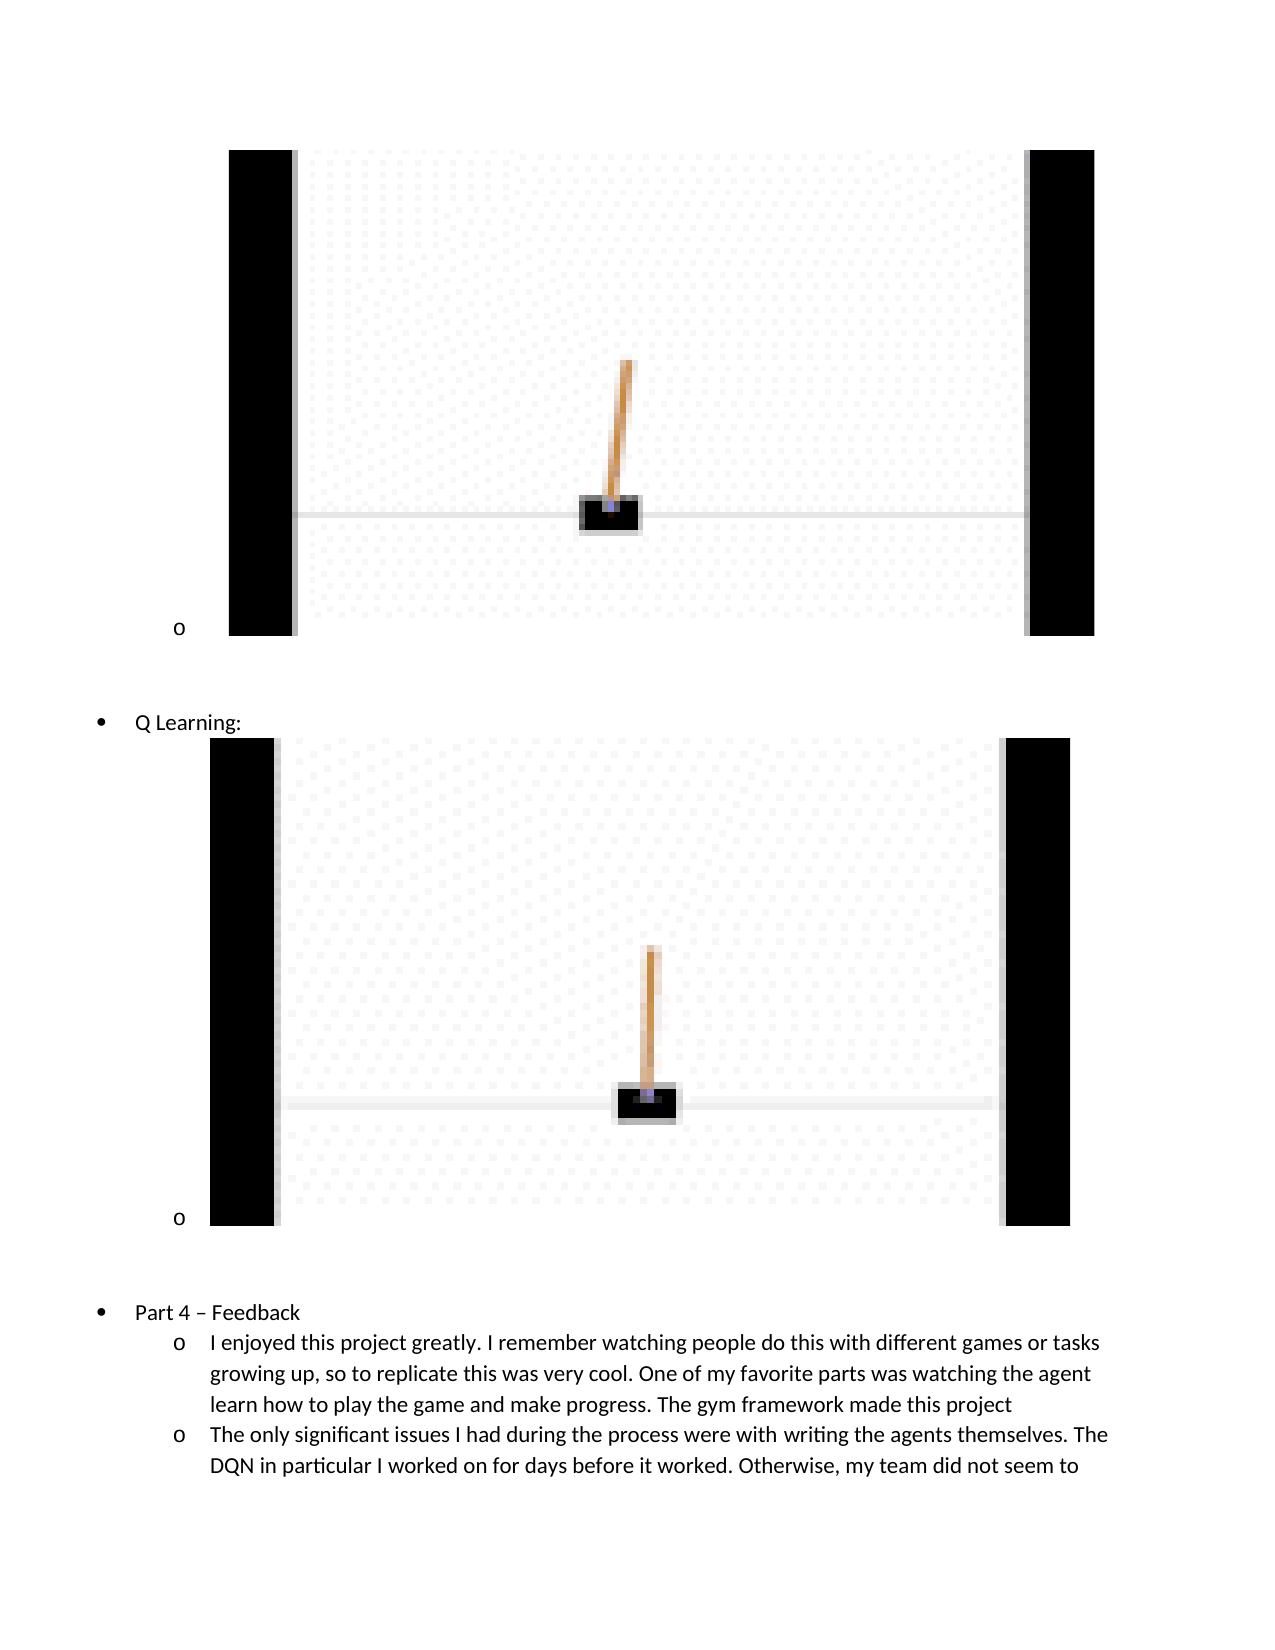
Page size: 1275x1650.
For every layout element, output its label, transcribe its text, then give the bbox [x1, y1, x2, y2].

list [172, 1420, 1125, 1479]
list Part 4 – Feedback [97, 1298, 1125, 1326]
list Q Learning: [97, 708, 1125, 736]
picture [210, 738, 1071, 1226]
list I enjoyed this project greatly. I remember watching people do this with different games or tasks growing up, so to replicate this was very cool. One of my favorite parts was watching the agent learn how to play the game and make progress. The gym framework made this project [172, 1328, 1125, 1418]
